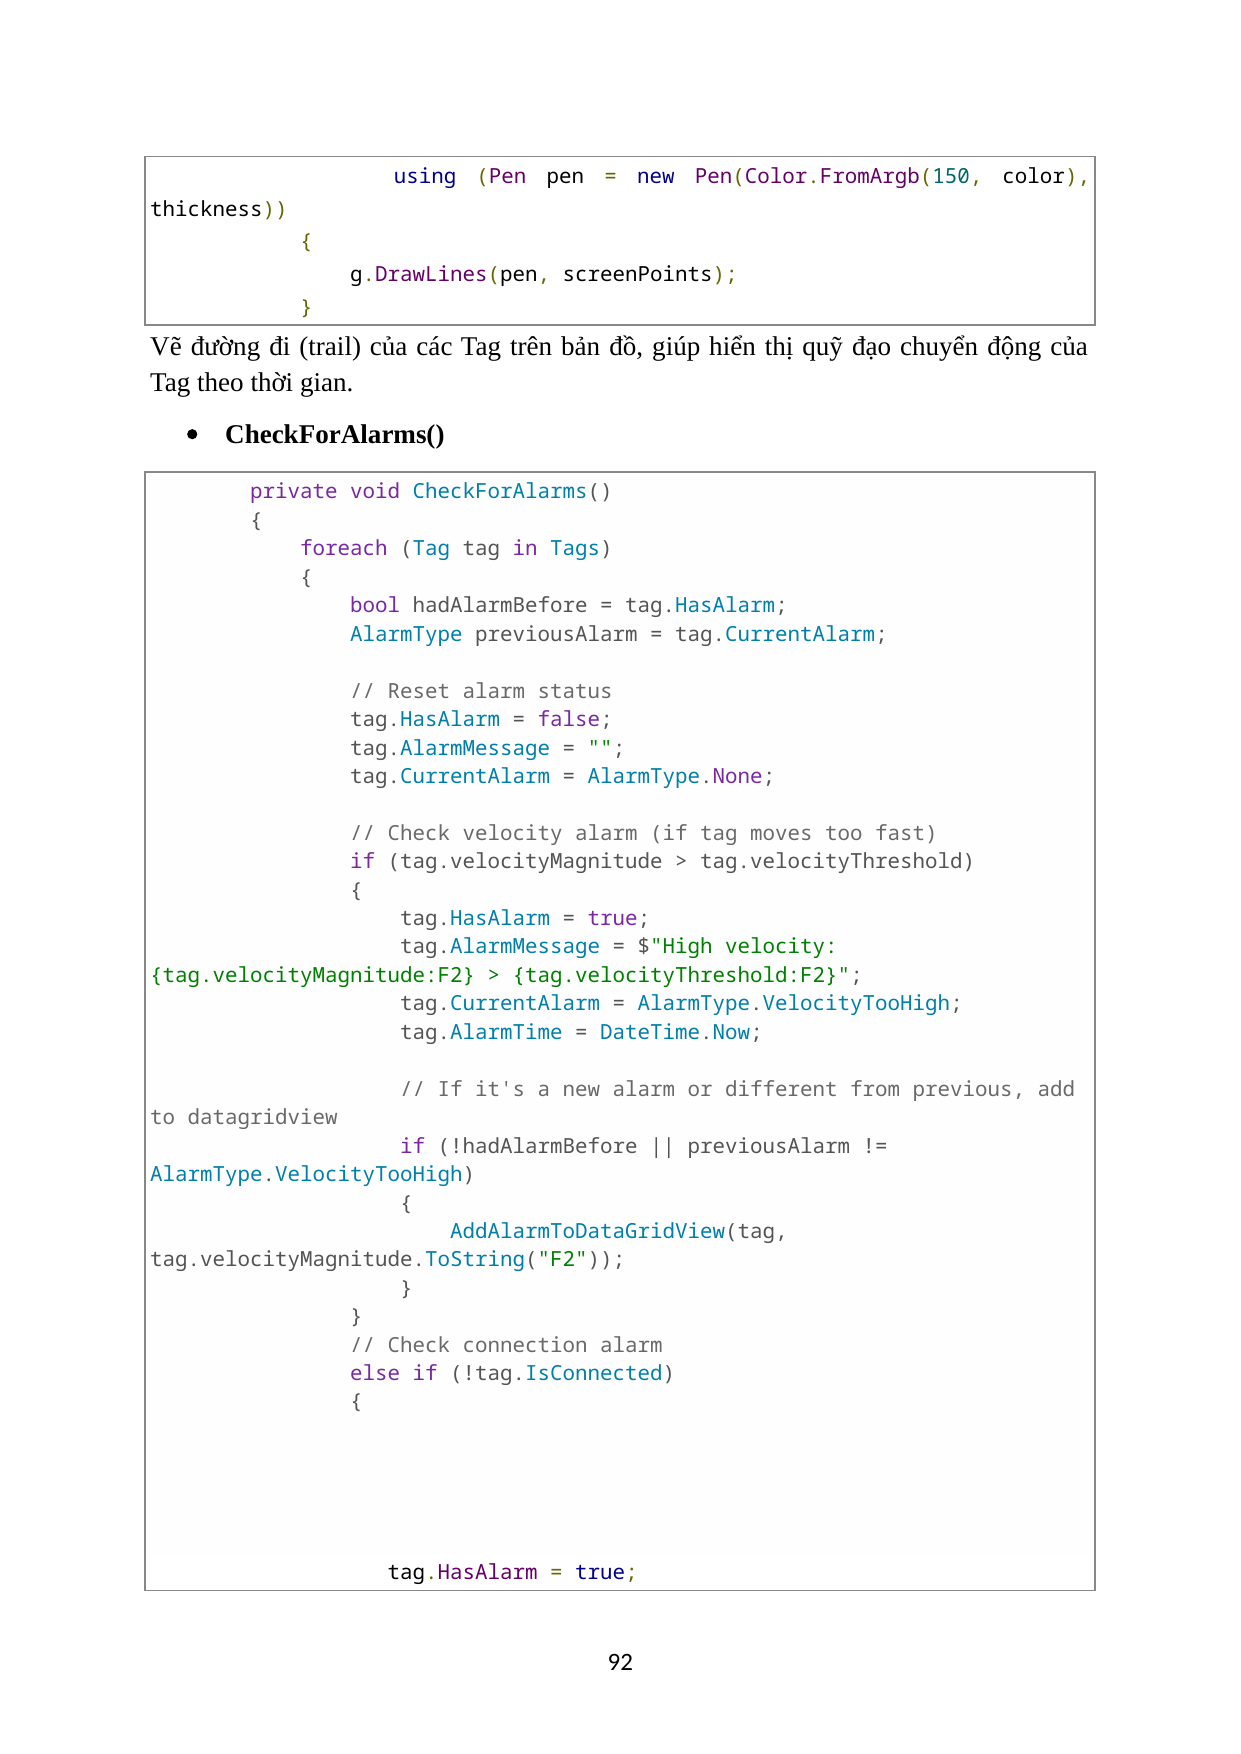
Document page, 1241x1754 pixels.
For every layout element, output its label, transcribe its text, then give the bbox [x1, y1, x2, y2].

text } [146, 286, 1094, 324]
text tag.AlarmMessage = ""; [150, 733, 1090, 761]
text tag.HasAlarm = false; [150, 704, 1090, 733]
text tag.HasAlarm = true; [146, 1552, 1094, 1590]
text { [150, 562, 1090, 590]
text tag.AlarmTime = DateTime.Now; [150, 1017, 1090, 1045]
text // Check velocity alarm (if tag moves too fast) [150, 818, 1090, 846]
text Vẽ đường đi (trail) của các Tag trên bản đồ, giúp hiển thị quỹ đạo chuyển động của Tag theo thời gian. [150, 330, 1090, 397]
text { [146, 221, 1094, 253]
text foreach (Tag tag in Tags) [150, 533, 1090, 562]
text // Reset alarm status [150, 676, 1090, 704]
text { [150, 505, 1090, 533]
text // Check connection alarm [150, 1330, 1090, 1358]
text tag.CurrentAlarm = AlarmType.None; [150, 761, 1090, 789]
text tag.HasAlarm = true; [150, 903, 1090, 932]
text AlarmType previousAlarm = tag.CurrentAlarm; [150, 619, 1090, 647]
text if (!hadAlarmBefore || previousAlarm != AlarmType.VelocityTooHigh) [150, 1131, 1090, 1188]
text tag.CurrentAlarm = AlarmType.VelocityTooHigh; [150, 988, 1090, 1017]
text else if (!tag.IsConnected) [150, 1358, 1090, 1387]
text tag.AlarmMessage = $"High velocity: {tag.velocityMagnitude:F2} > {tag.velocityThreshold:F2}"; [150, 932, 1090, 988]
text // If it's a new alarm or different from previous, add to datagridview [150, 1074, 1090, 1131]
text private void CheckForAlarms() [146, 473, 1094, 505]
text { [150, 1387, 1090, 1415]
text if (tag.velocityMagnitude > tag.velocityThreshold) [150, 846, 1090, 875]
list CheckForAlarms() [187, 418, 1090, 449]
text bool hadAlarmBefore = tag.HasAlarm; [150, 590, 1090, 619]
text g.DrawLines(pen, screenPoints); [146, 253, 1094, 286]
text } [150, 1273, 1090, 1301]
text AddAlarmToDataGridView(tag, tag.velocityMagnitude.ToString("F2")); [150, 1216, 1090, 1273]
text using (Pen pen = new Pen(Color.FromArgb(150, color), thickness)) [146, 157, 1094, 221]
text { [150, 1188, 1090, 1216]
text } [150, 1301, 1090, 1330]
text { [150, 875, 1090, 903]
